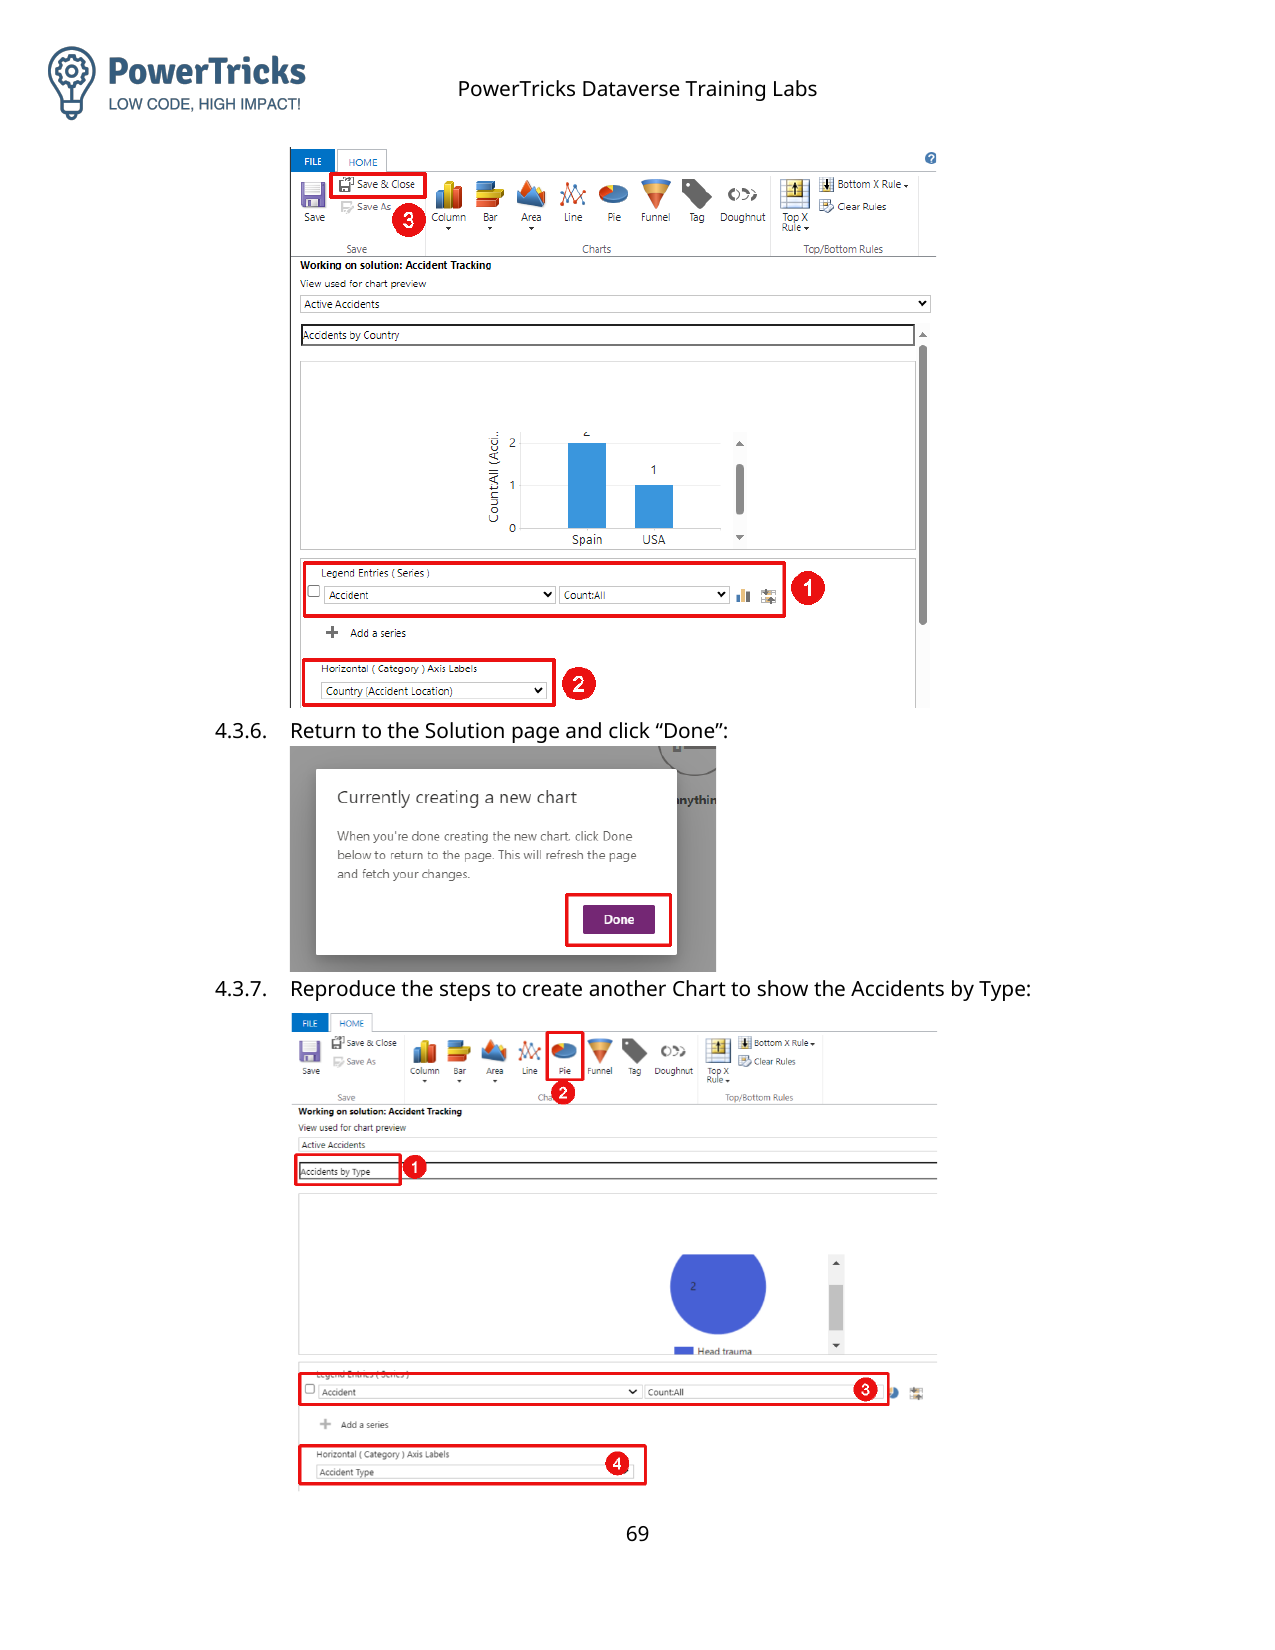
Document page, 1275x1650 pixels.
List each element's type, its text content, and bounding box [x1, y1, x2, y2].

picture [289, 1004, 938, 1500]
picture [289, 746, 717, 972]
list Return to the Solution page and click “Done”: [215, 716, 1098, 744]
picture [40, 39, 310, 124]
picture [289, 147, 937, 714]
list Reproduce the steps to create another Chart to show the Accidents by Type: [215, 974, 1098, 1002]
